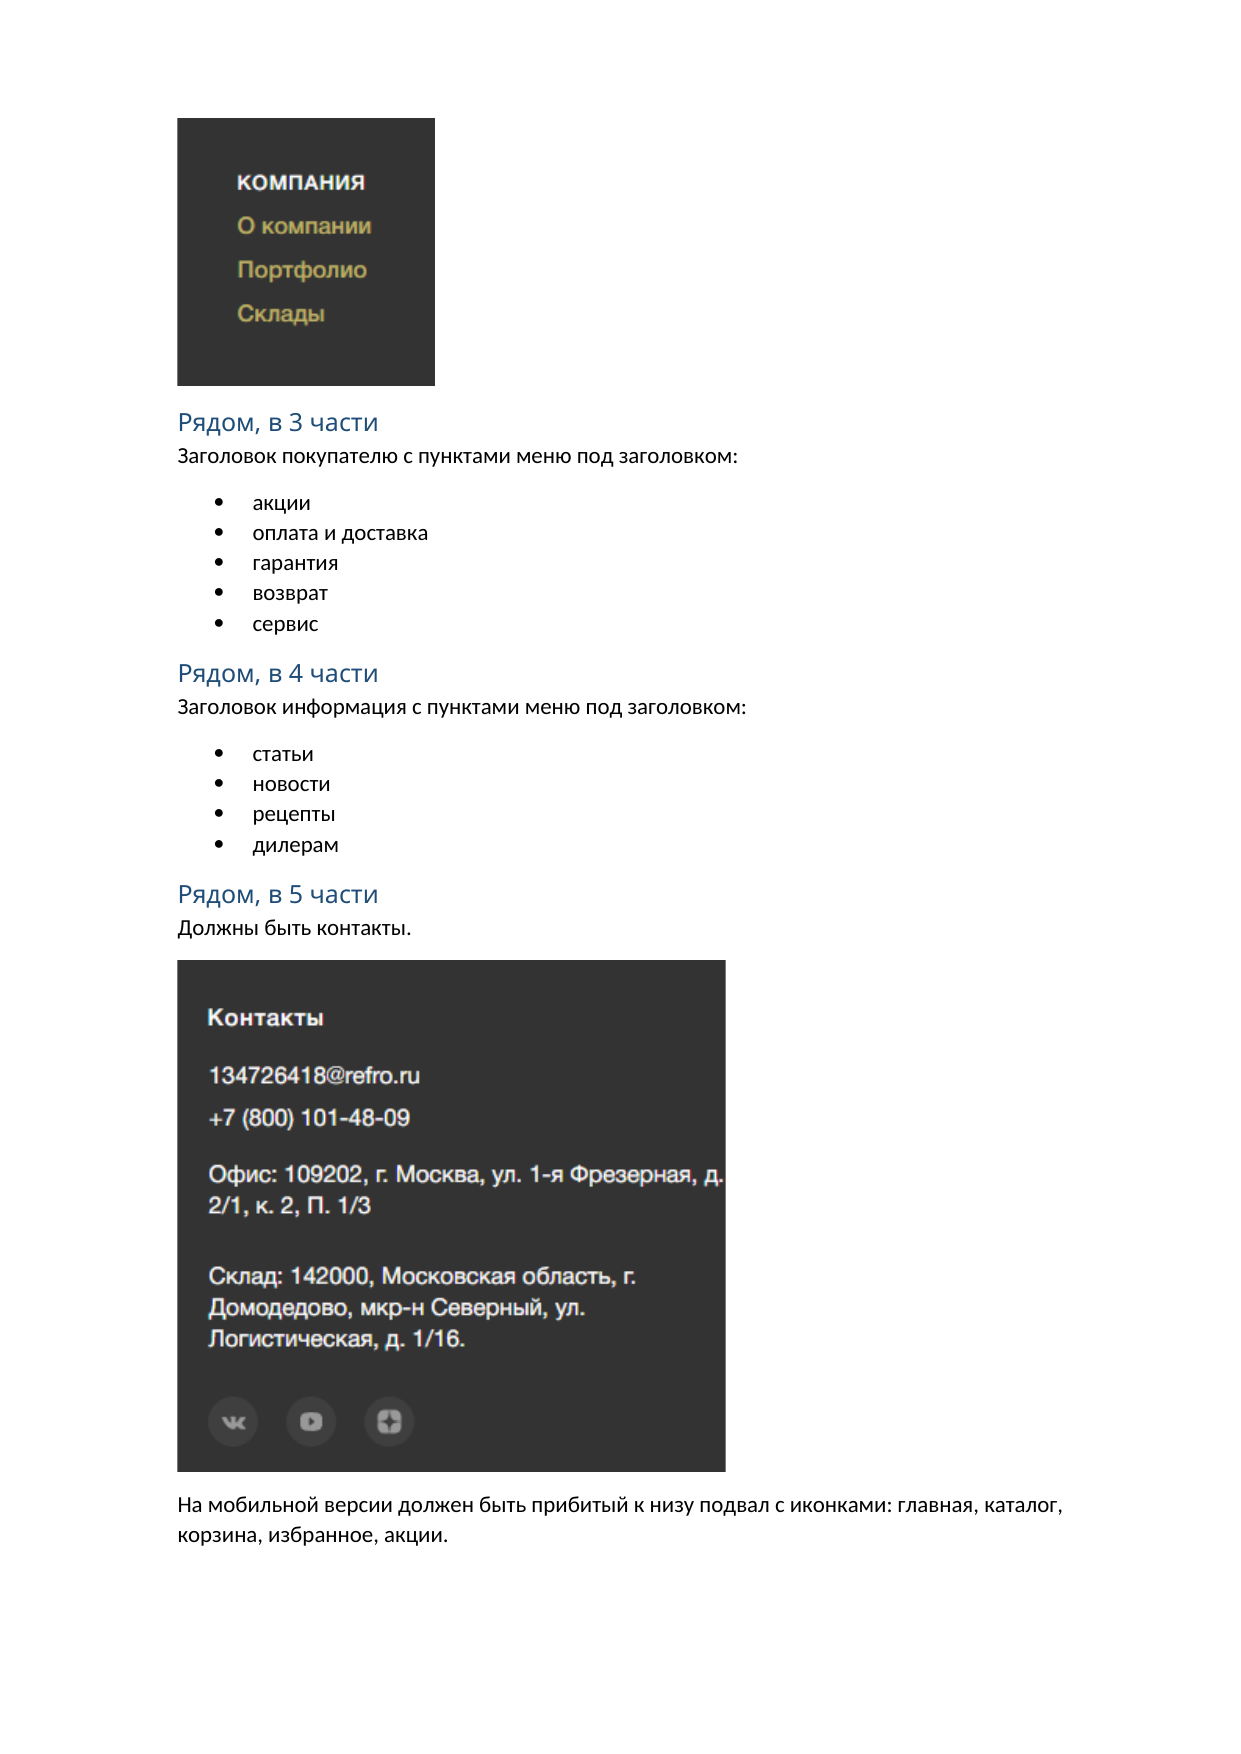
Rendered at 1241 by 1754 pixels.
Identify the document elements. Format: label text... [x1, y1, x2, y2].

list акции [215, 488, 1152, 516]
text Должны быть контакты. [177, 913, 1152, 941]
list сервис [215, 609, 1152, 637]
text На мобильной версии должен быть прибитый к низу подвал с иконками: главная, каталог, корзина, избранное, акции. [177, 1490, 1152, 1548]
list возврат [215, 578, 1152, 606]
list статьи [215, 739, 1152, 767]
picture [177, 118, 435, 386]
list оплата и доставка [215, 518, 1152, 546]
subtitle Рядом, в 3 части [177, 404, 1152, 438]
list дилерам [215, 830, 1152, 858]
text Заголовок информация с пунктами меню под заголовком: [177, 692, 1152, 720]
list новости [215, 769, 1152, 797]
list гарантия [215, 548, 1152, 576]
list рецепты [215, 799, 1152, 828]
subtitle Рядом, в 5 части [177, 877, 1152, 911]
picture [177, 960, 726, 1472]
text Заголовок покупателю с пунктами меню под заголовком: [177, 441, 1152, 469]
subtitle Рядом, в 4 части [177, 656, 1152, 689]
